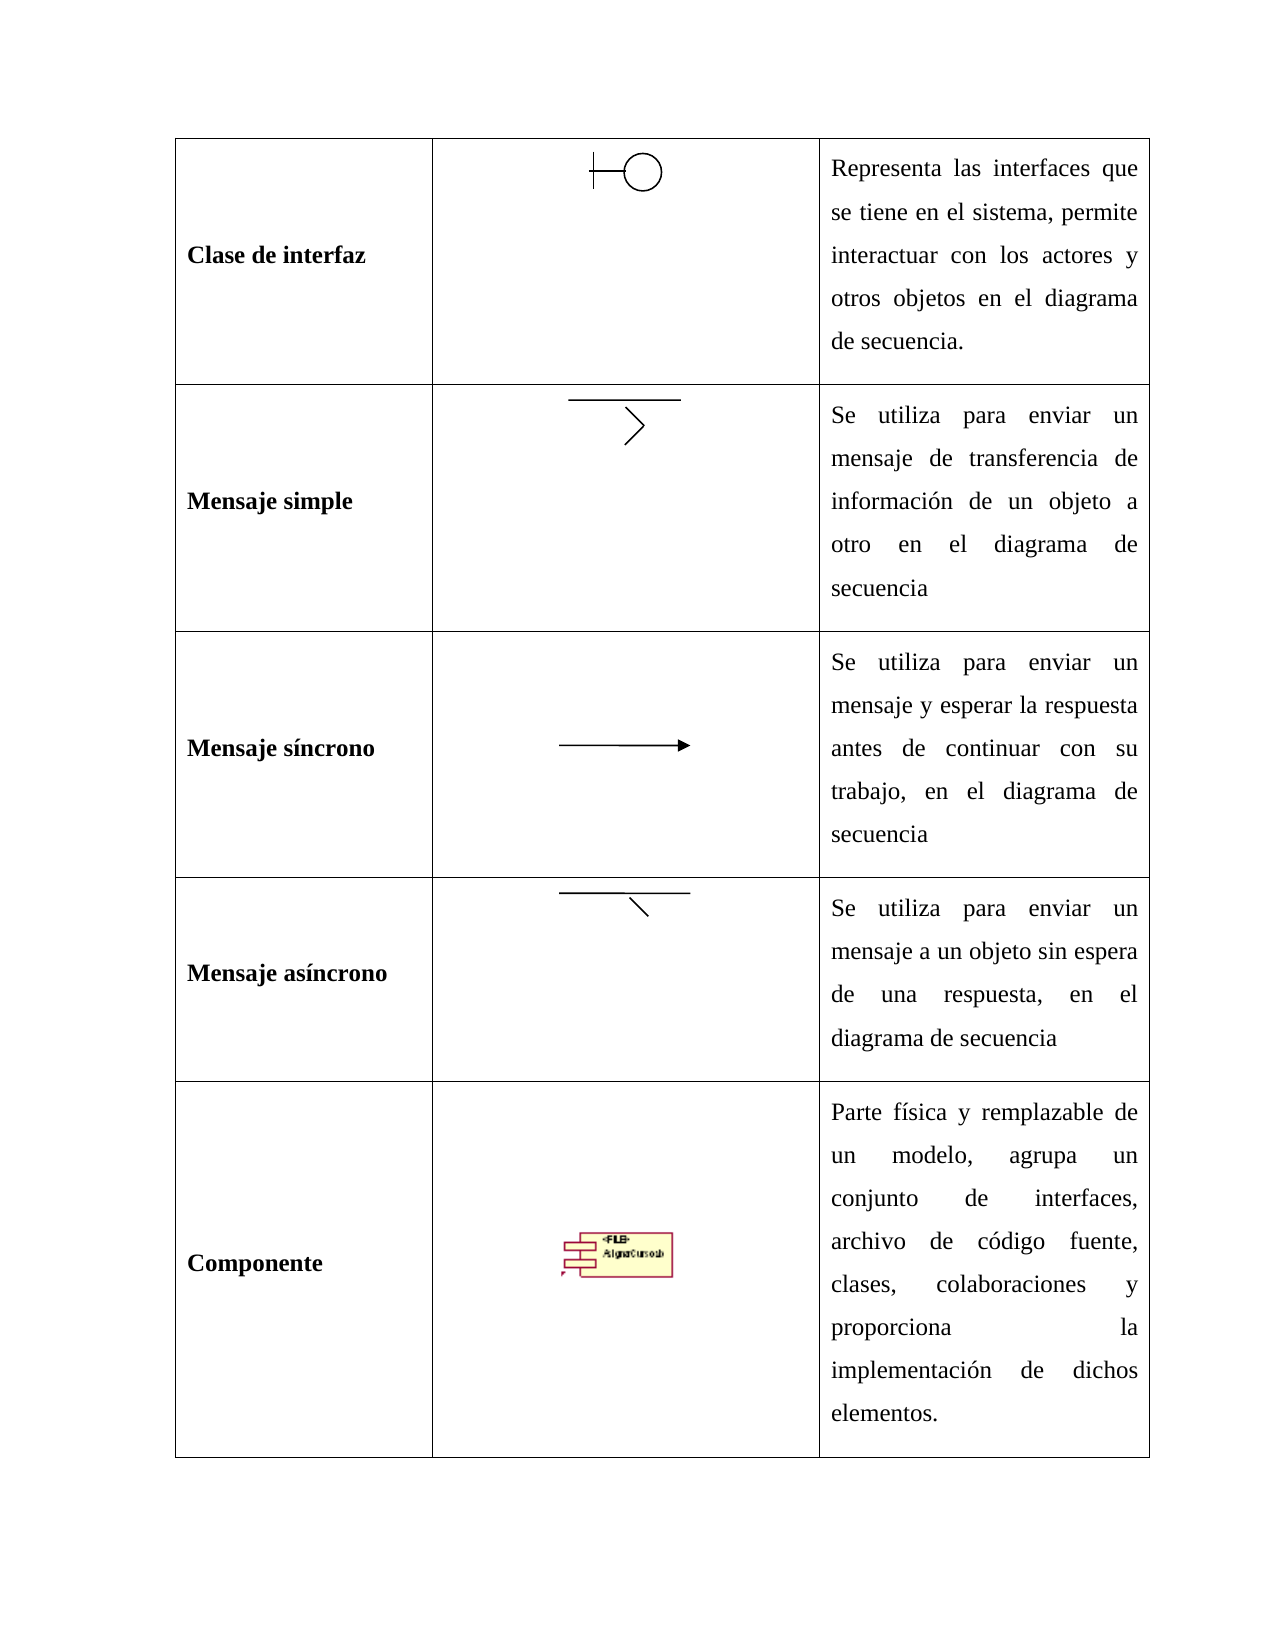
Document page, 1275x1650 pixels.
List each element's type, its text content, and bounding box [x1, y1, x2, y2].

table_cell Se utiliza para enviar un mensaje a un objeto sin espera de una respuesta, en el diagrama de secuencia [820, 878, 1149, 1081]
table_cell [433, 139, 819, 384]
table_cell [433, 632, 819, 877]
table_cell Clase de interfaz [176, 139, 432, 384]
table_cell Mensaje simple [176, 385, 432, 631]
table_cell Se utiliza para enviar un mensaje de transferencia de información de un objeto a otro en el diagrama de secuencia [820, 385, 1149, 631]
table_cell Se utiliza para enviar un mensaje y esperar la respuesta antes de continuar con su trabajo, en el diagrama de secuencia [820, 632, 1149, 877]
table_cell [433, 878, 819, 1081]
table_cell Mensaje asíncrono [176, 878, 432, 1081]
table_cell Mensaje síncrono [176, 632, 432, 877]
table_cell Parte física y remplazable de un modelo, agrupa un conjunto de interfaces, archivo de código fuente, clases, colaboraciones y proporciona la implementación de dichos elementos. [820, 1082, 1149, 1457]
picture [561, 1220, 692, 1289]
table_cell [433, 385, 819, 631]
table_cell Representa las interfaces que se tiene en el sistema, permite interactuar con los actores y otros objetos en el diagrama de secuencia. [820, 139, 1149, 384]
table_cell [433, 1082, 819, 1457]
table_cell Componente [176, 1082, 432, 1457]
